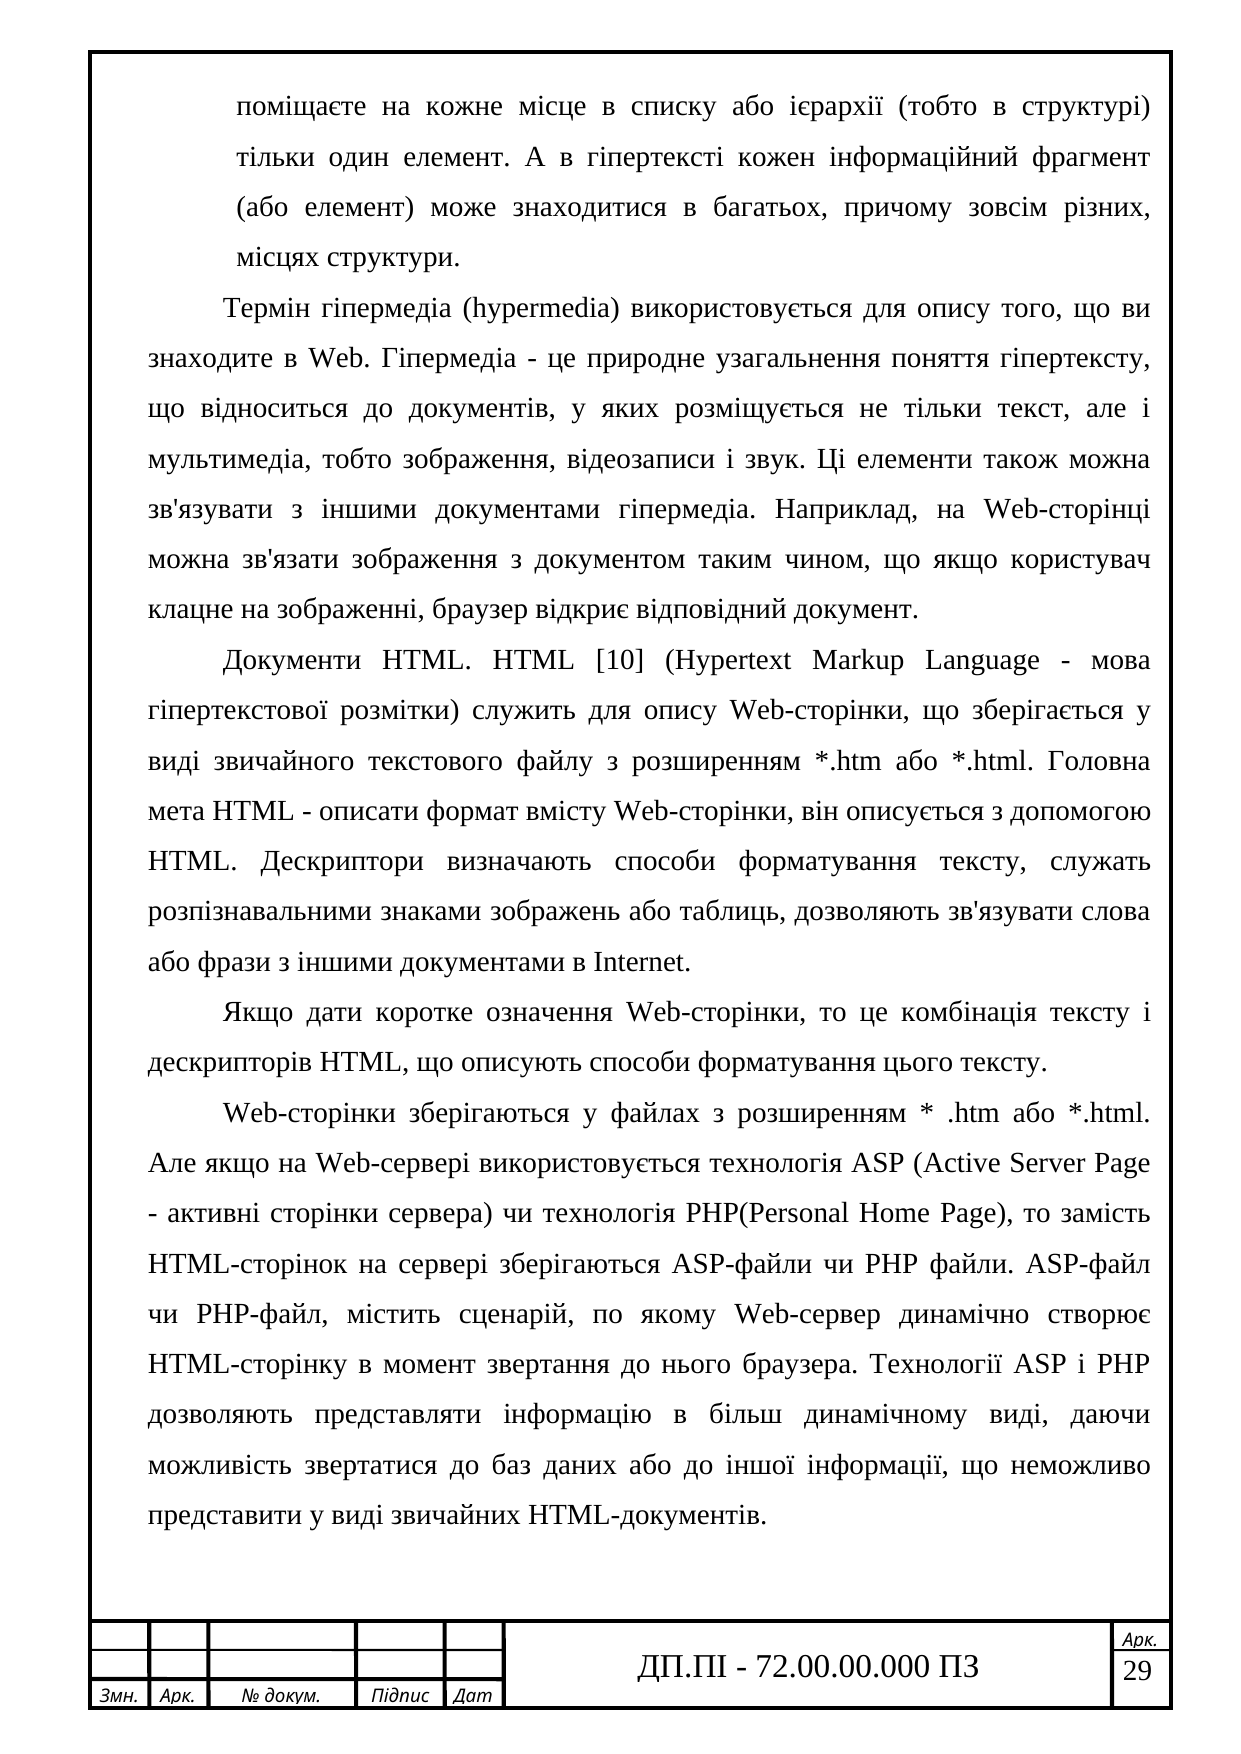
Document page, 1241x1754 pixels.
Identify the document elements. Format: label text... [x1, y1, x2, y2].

text Якщо дати коротке означення Web-сторінки, то це комбінація тексту і дескрипторів HTML, що описують способи форматування цього тексту. [148, 994, 1152, 1078]
text Web-сторінки зберігаються у файлах з розширенням * .htm або *.html. Але якщо на Web-сервері використовується технологія ASP (Active Server Page - активні сторінки сервера) чи технологія PHP(Personal Home Page), то замість HTML-сторінок на сервері зберігаються ASP-файли чи PHP файли. ASP-файл чи PHP-файл, містить сценарій, по якому Web-сервер динамічно створює HTML-сторінку в момент звертання до нього браузера. Технології ASP і PHP дозволяють представляти інформацію в більш динамічному виді, даючи можливість звертатися до баз даних або до іншої інформації, що неможливо представити у виді звичайних HTML-документів. [148, 1095, 1152, 1531]
text Термін гіпермедіа (hypermedia) використовується для опису того, що ви знаходите в Web. Гіпермедіа - це природне узагальнення поняття гіпертексту, що відноситься до документів, у яких розміщується не тільки текст, але і мультимедіа, тобто зображення, відеозаписи і звук. Ці елементи також можна зв'язувати з іншими документами гіпермедіа. Наприклад, на Web-сторінці можна зв'язати зображення з документом таким чином, що якщо користувач клацне на зображенні, браузер відкриє відповідний документ. [148, 290, 1152, 625]
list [192, 88, 1152, 273]
text Документи HTML. HTML [10] (Hypertext Markup Language - мова гіпертекстової розмітки) служить для опису Web-сторінки, що зберігається у виді звичайного текстового файлу з розширенням *.htm або *.html. Головна мета HTML - описати формат вмісту Web-сторінки, він описується з допомогою HTML. Дескриптори визначають способи форматування тексту, служать розпізнавальними знаками зображень або таблиць, дозволяють зв'язувати слова або фрази з іншими документами в Internet. [148, 642, 1152, 977]
